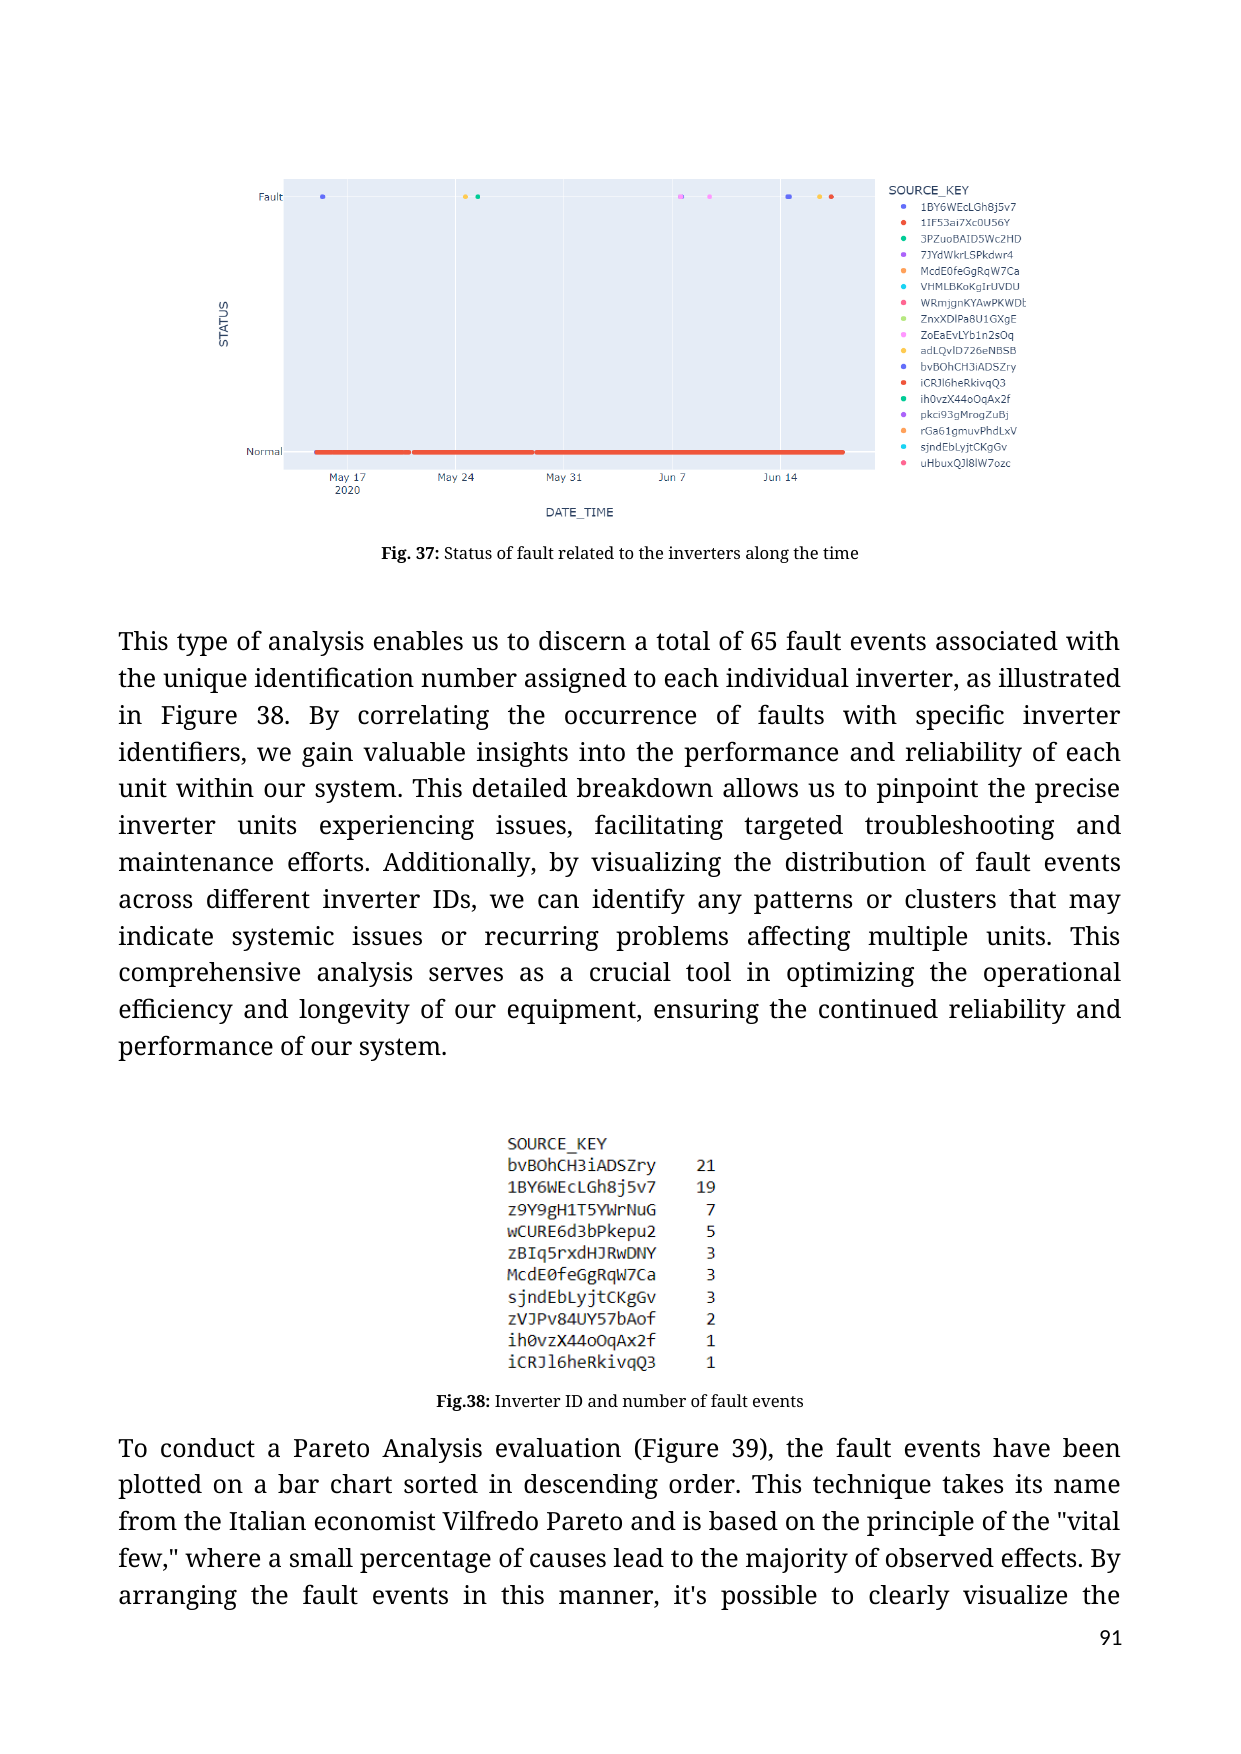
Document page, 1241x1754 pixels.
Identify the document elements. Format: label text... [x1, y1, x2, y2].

text Fig. 37: Status of fault related to the inverters along the time [118, 542, 1122, 564]
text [118, 1430, 1122, 1611]
picture [214, 147, 1026, 523]
picture [497, 1135, 744, 1371]
text This type of analysis enables us to discern a total of 65 fault events associated with the unique identification number assigned to each individual inverter, as illustrated in Figure 38. By correlating the occurrence of faults with specific inverter identifiers, we gain valuable insights into the performance and reliability of each unit within our system. This detailed breakdown allows us to pinpoint the precise inverter units experiencing issues, facilitating targeted troubleshooting and maintenance efforts. Additionally, by visualizing the distribution of fault events across different inverter IDs, we can identify any patterns or clusters that may indicate systemic issues or recurring problems affecting multiple units. This comprehensive analysis serves as a crucial tool in optimizing the operational efficiency and longevity of our equipment, ensuring the continued reliability and performance of our system. [118, 624, 1122, 1062]
text Fig.38: Inverter ID and number of fault events [118, 1389, 1122, 1412]
